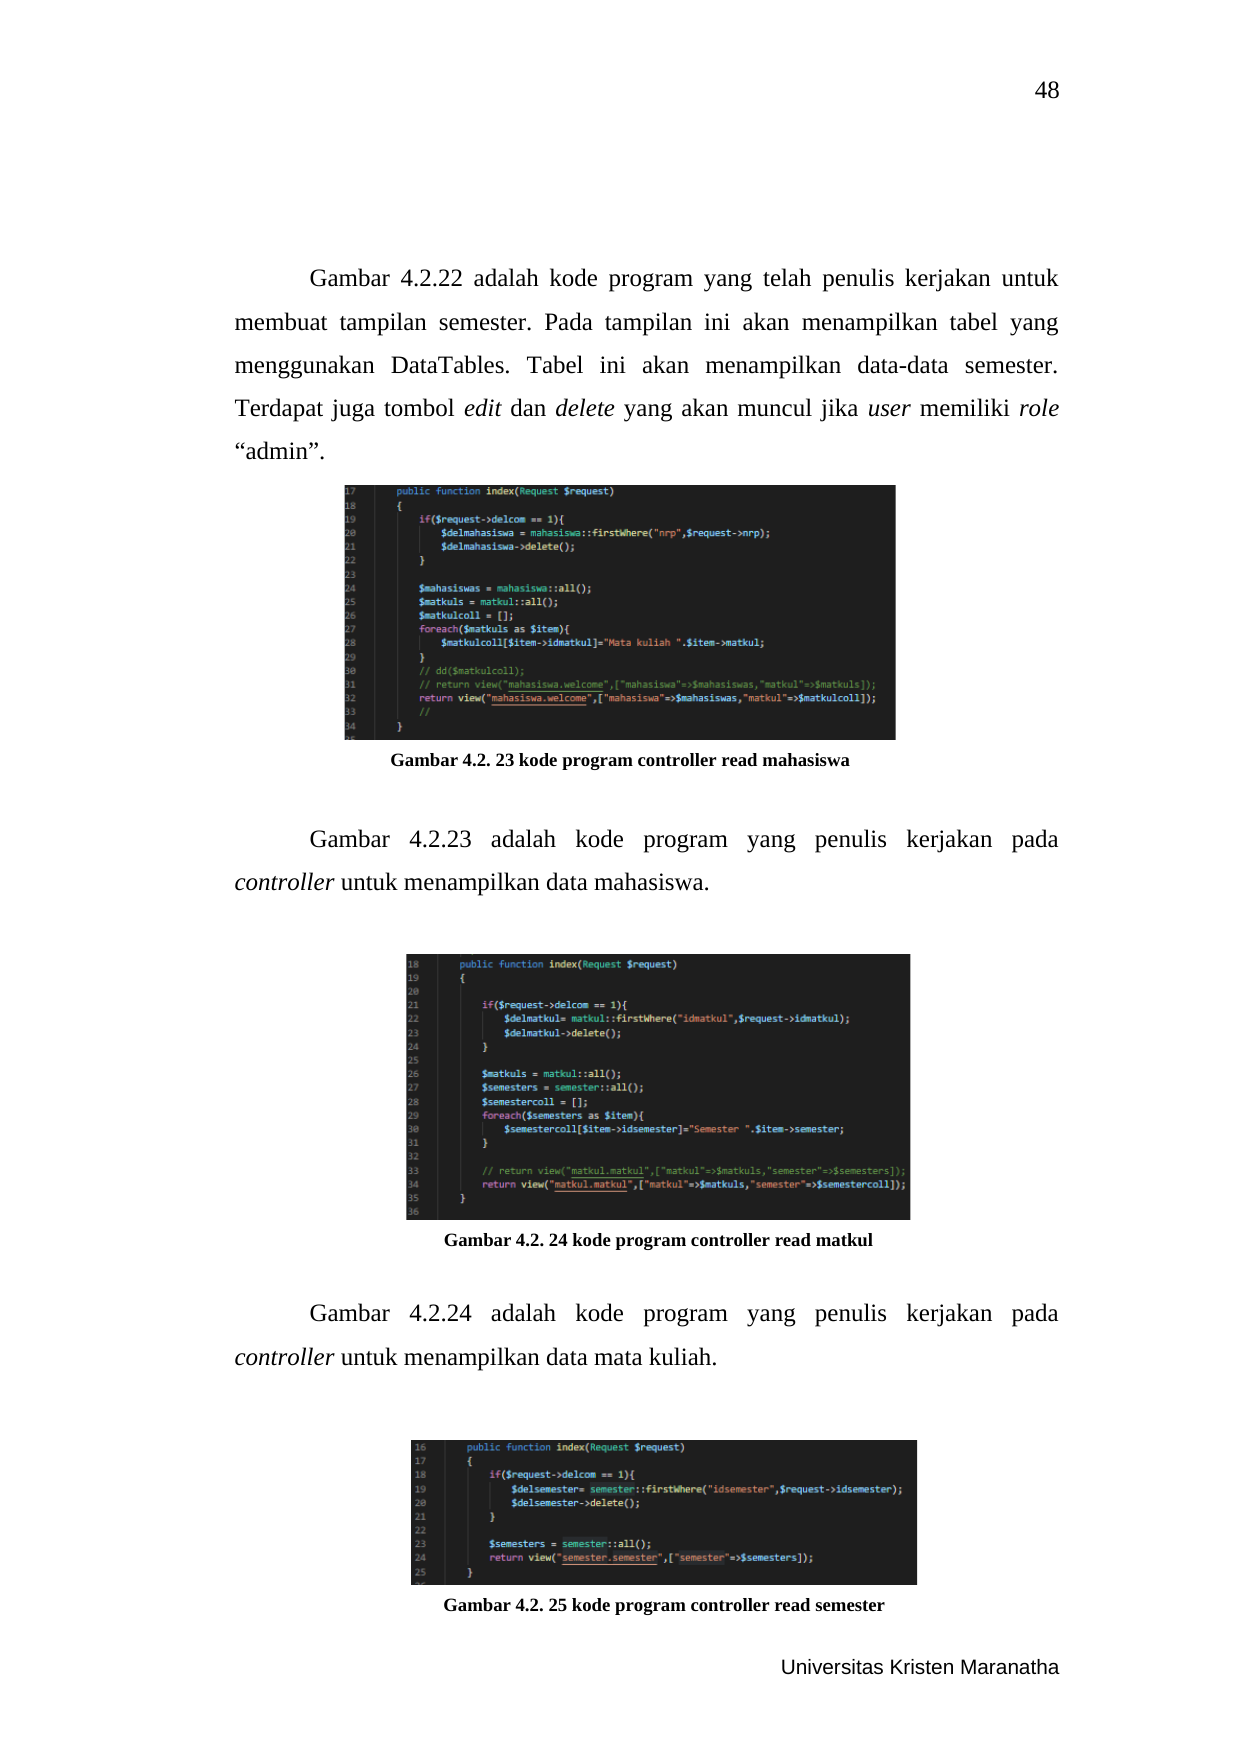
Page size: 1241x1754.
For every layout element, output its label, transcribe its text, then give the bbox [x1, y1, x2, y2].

text Gambar 4.2.22 adalah kode program yang telah penulis kerjakan untuk membuat tampilan semester. Pada tampilan ini akan menampilkan tabel yang menggunakan DataTables. Tabel ini akan menampilkan data-data semester. Terdapat juga tombol edit dan delete yang akan muncul jika user memiliki role “admin”. [234, 263, 1059, 465]
picture [406, 954, 911, 1220]
picture [344, 485, 896, 740]
text Gambar 4.2.23 adalah kode program yang penulis kerjakan pada controller untuk menampilkan data mahasiswa. [234, 824, 1059, 896]
text Gambar 4.2.24 adalah kode program yang penulis kerjakan pada controller untuk menampilkan data mata kuliah. [234, 1298, 1059, 1370]
picture [411, 1440, 918, 1585]
